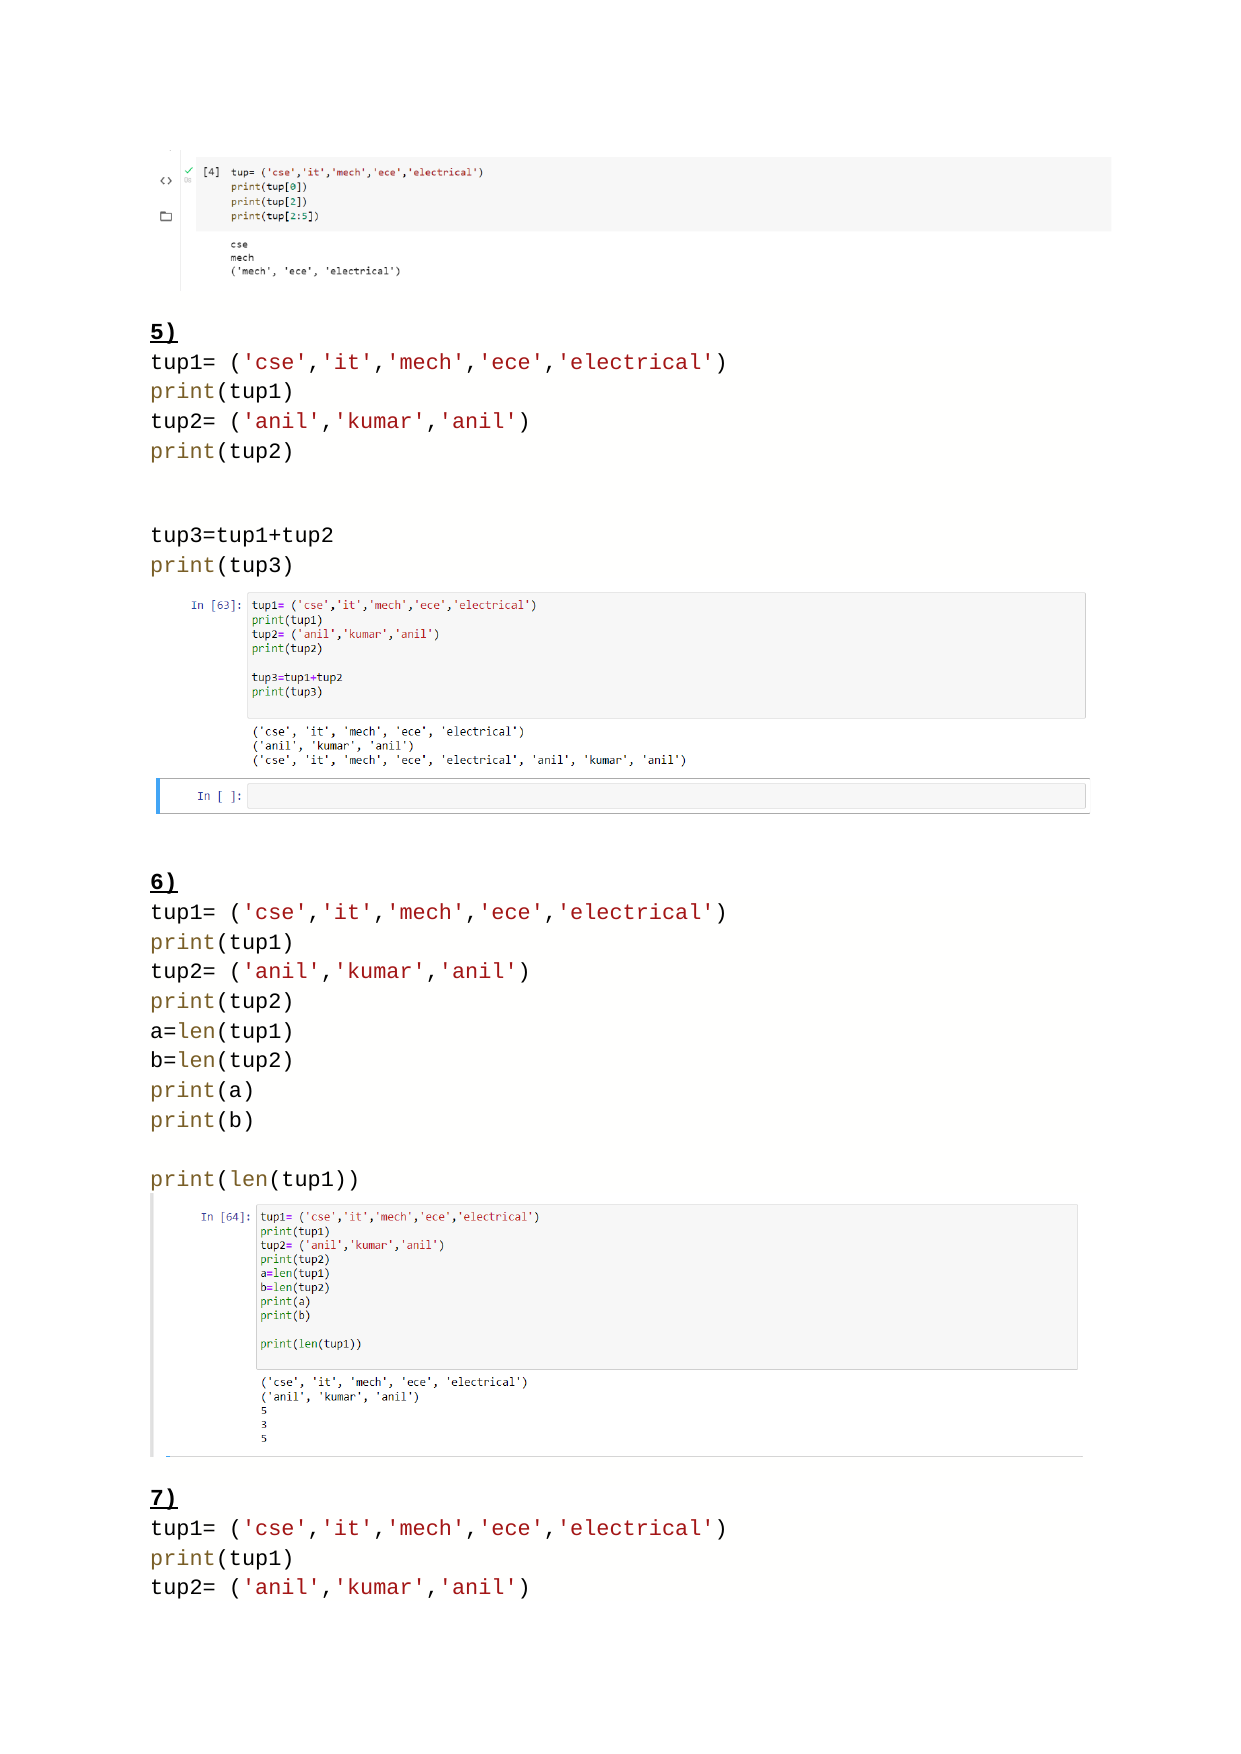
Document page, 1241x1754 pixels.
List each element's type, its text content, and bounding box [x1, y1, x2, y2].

text 7) [150, 1486, 1090, 1512]
text tup2= ('anil','kumar','anil') [150, 1572, 1090, 1601]
text print(tup2) [150, 435, 1090, 465]
text b=len(tup2) [150, 1045, 1090, 1074]
picture [150, 578, 1091, 819]
text 6) [150, 870, 1090, 896]
text tup2= ('anil','kumar','anil') [150, 956, 1090, 985]
text a=len(tup1) [150, 1015, 1090, 1045]
text tup2= ('anil','kumar','anil') [150, 405, 1090, 435]
text print(tup1) [150, 376, 1090, 405]
text tup1= ('cse','it','mech','ece','electrical') [150, 896, 1090, 926]
picture [150, 150, 1112, 291]
text tup1= ('cse','it','mech','ece','electrical') [150, 1512, 1090, 1542]
text tup1= ('cse','it','mech','ece','electrical') [150, 346, 1090, 376]
text 5) [150, 320, 1090, 346]
text print(b) [150, 1104, 1090, 1134]
text print(tup1) [150, 926, 1090, 956]
text print(len(tup1)) [150, 1163, 1090, 1193]
picture [150, 1193, 1091, 1457]
text print(a) [150, 1074, 1090, 1104]
text print(tup1) [150, 1542, 1090, 1572]
text print(tup2) [150, 985, 1090, 1015]
text print(tup3) [150, 549, 1090, 578]
text tup3=tup1+tup2 [150, 519, 1090, 549]
